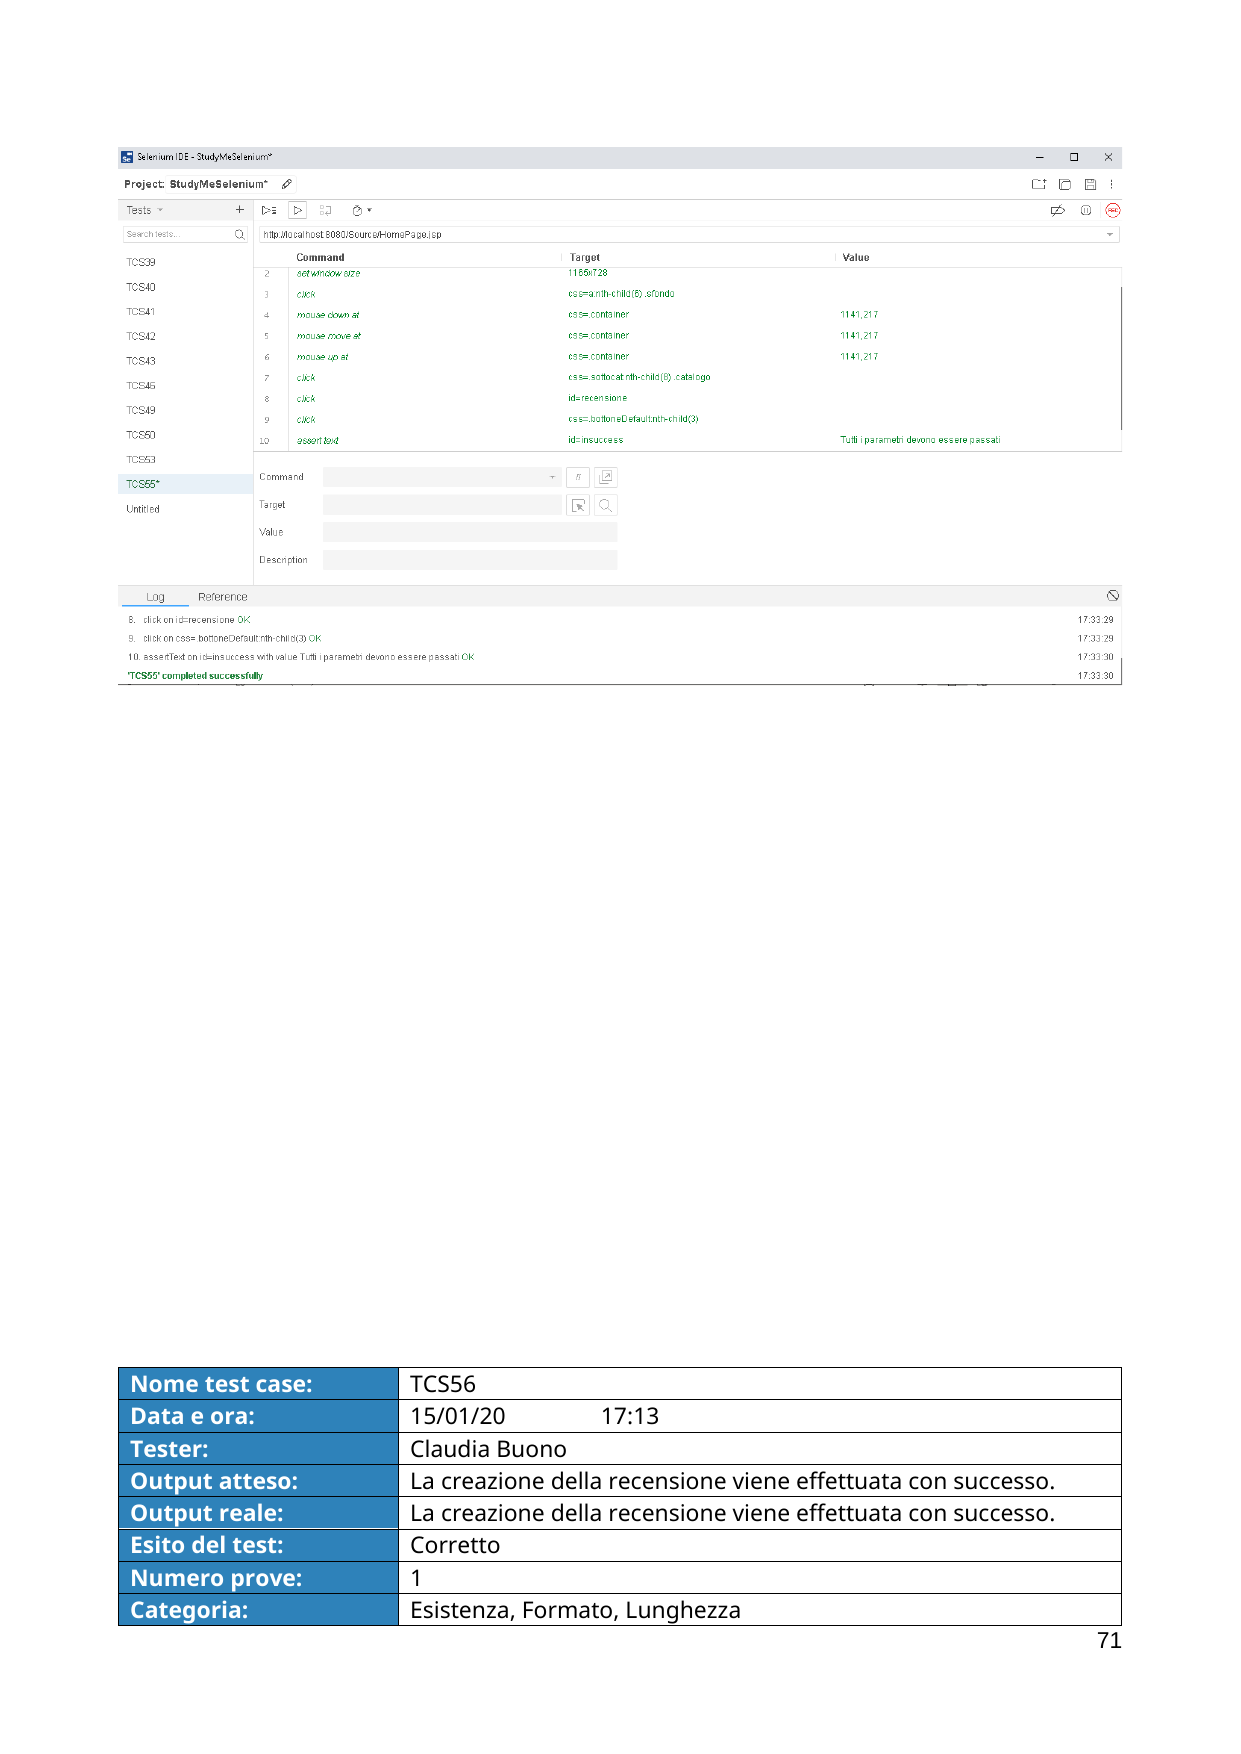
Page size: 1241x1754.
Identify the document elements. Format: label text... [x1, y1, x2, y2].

table_header Nome test case: [119, 1368, 398, 1399]
table_cell Categoria: [119, 1594, 398, 1625]
table_cell Tester: [119, 1433, 398, 1464]
table_cell Output reale: [119, 1497, 398, 1528]
table_cell Claudia Buono [399, 1433, 1121, 1464]
table_cell La creazione della recensione viene effettuata con successo. [399, 1465, 1121, 1496]
picture [118, 147, 1123, 686]
table_cell Output atteso: [119, 1465, 398, 1496]
table_cell 15/01/20 17:13 [399, 1400, 1121, 1432]
table_cell 1 [399, 1562, 1121, 1593]
table_cell Data e ora: [119, 1400, 398, 1432]
table_cell Numero prove: [119, 1562, 398, 1593]
table_cell Esistenza, Formato, Lunghezza [399, 1594, 1121, 1625]
table_cell Corretto [399, 1530, 1121, 1561]
table_cell Esito del test: [119, 1530, 398, 1561]
table_header TCS56 [399, 1368, 1121, 1399]
table_cell La creazione della recensione viene effettuata con successo. [399, 1497, 1121, 1528]
